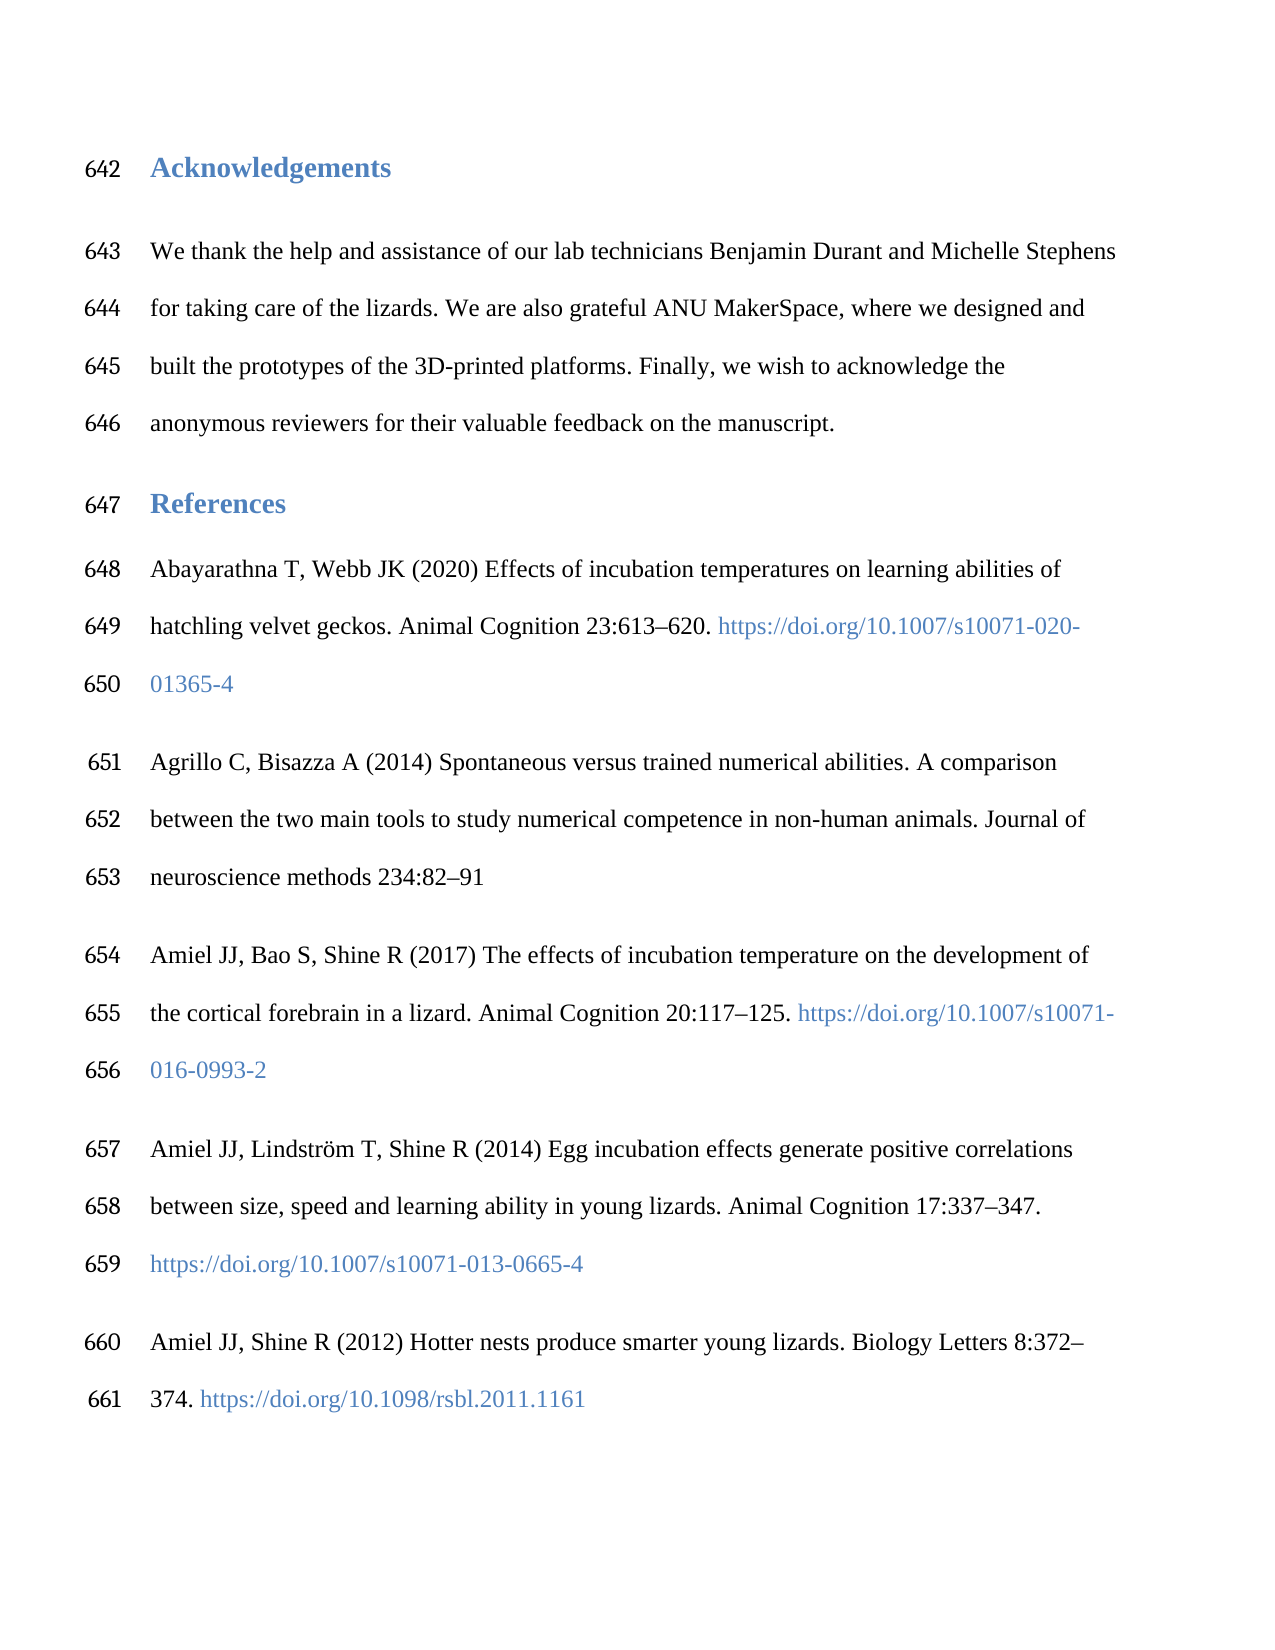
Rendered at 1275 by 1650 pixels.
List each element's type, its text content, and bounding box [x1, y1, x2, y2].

text Amiel JJ, Lindström T, Shine R (2014) Egg incubation effects generate positive correlations between size, speed and learning ability in young lizards. Animal Cognition 17:337–347. https://doi.org/10.1007/s10071-013-0665-4 [150, 1134, 1125, 1277]
text Amiel JJ, Shine R (2012) Hotter nests produce smarter young lizards. Biology Letters 8:372–374. https://doi.org/10.1098/rsbl.2011.1161 [150, 1327, 1125, 1413]
text We thank the help and assistance of our lab technicians Benjamin Durant and Michelle Stephens for taking care of the lizards. We are also grateful ANU MakerSpace, where we designed and built the prototypes of the 3D-printed platforms. Finally, we wish to acknowledge the anonymous reviewers for their valuable feedback on the manuscript. [150, 236, 1125, 437]
text Abayarathna T, Webb JK (2020) Effects of incubation temperatures on learning abilities of hatchling velvet geckos. Animal Cognition 23:613–620. https://doi.org/10.1007/s10071-020-01365-4 [150, 554, 1125, 697]
subtitle Acknowledgements [150, 150, 1125, 183]
text Agrillo C, Bisazza A (2014) Spontaneous versus trained numerical abilities. A comparison between the two main tools to study numerical competence in non-human animals. Journal of neuroscience methods 234:82–91 [150, 747, 1125, 891]
text Amiel JJ, Bao S, Shine R (2017) The effects of incubation temperature on the development of the cortical forebrain in a lizard. Animal Cognition 20:117–125. https://doi.org/10.1007/s10071-016-0993-2 [150, 940, 1125, 1084]
subtitle References [150, 487, 1125, 520]
